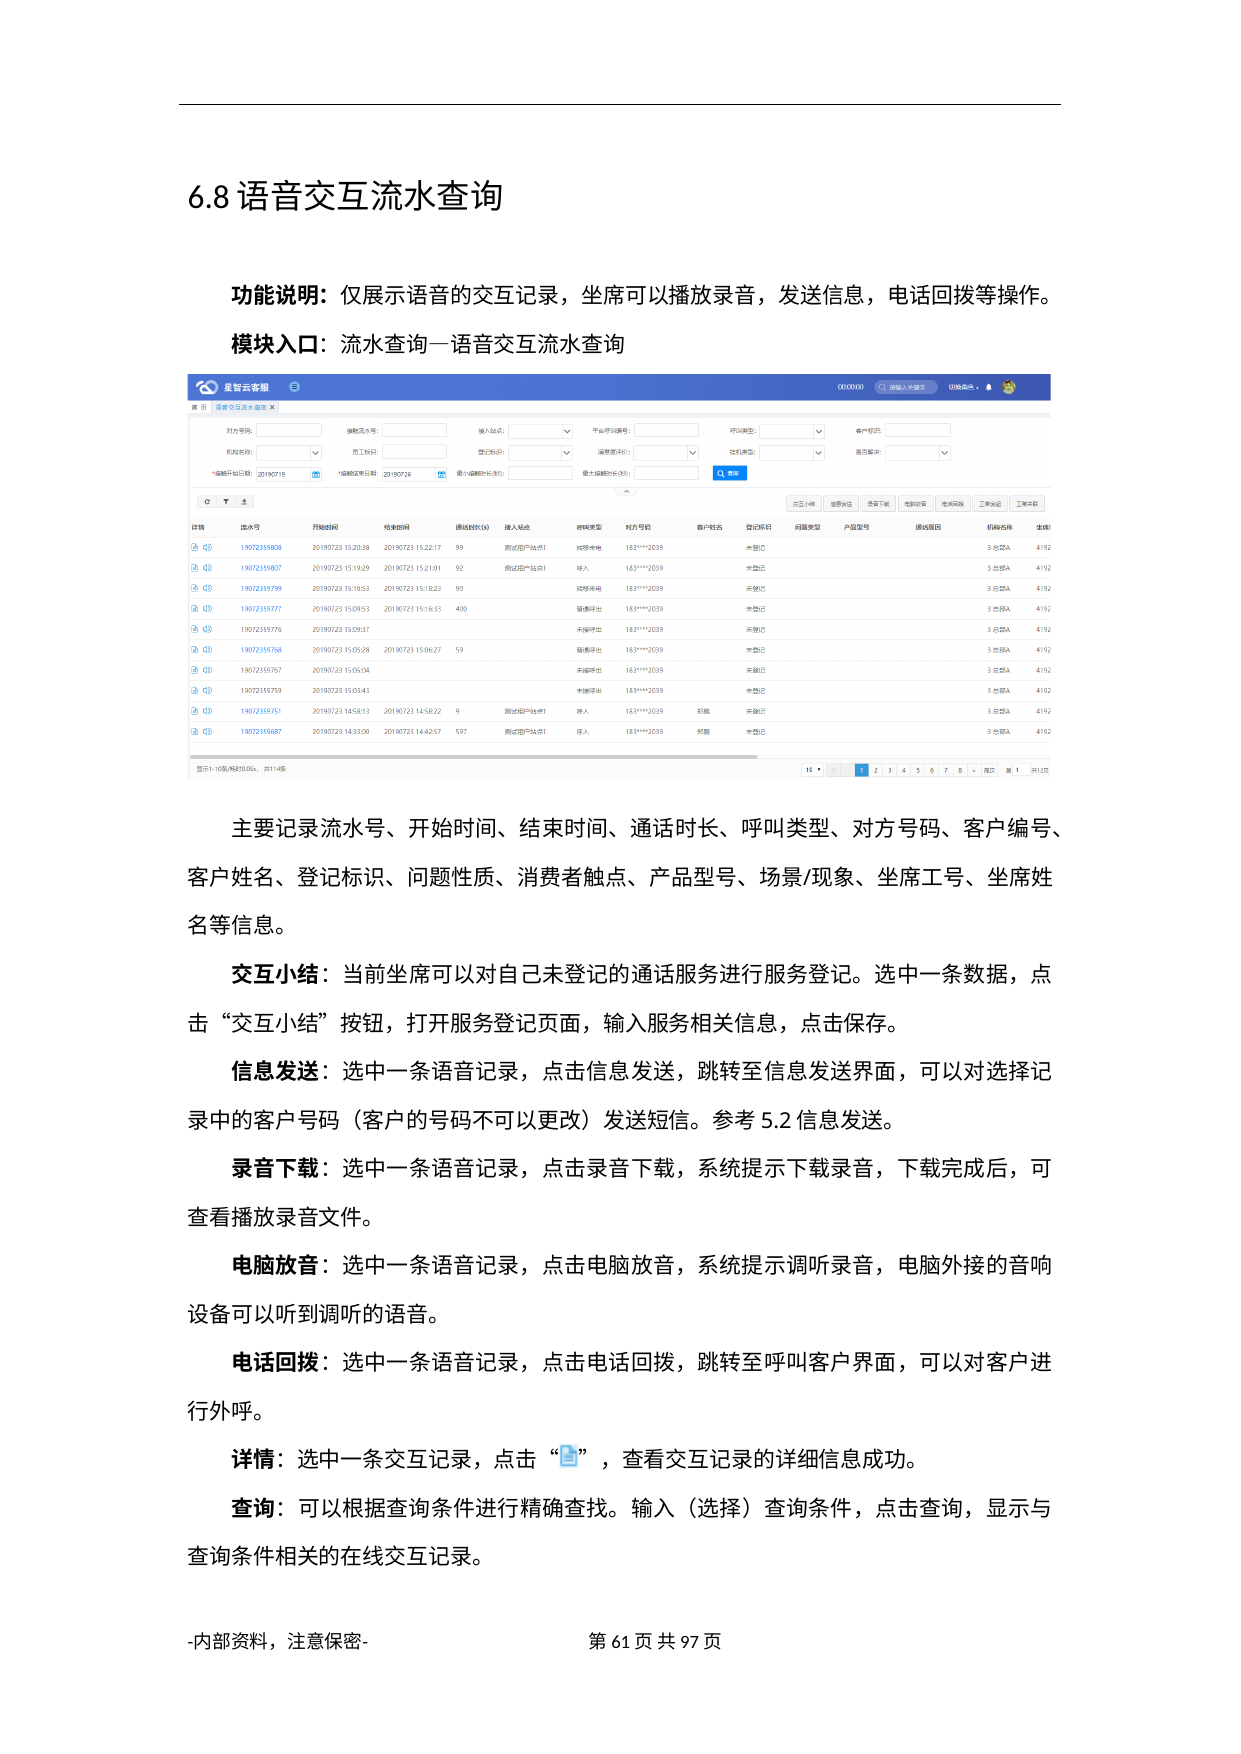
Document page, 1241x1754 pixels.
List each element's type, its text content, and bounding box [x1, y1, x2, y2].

text 交互小结：当前坐席可以对自己未登记的通话服务进行服务登记。选中一条数据，点击“交互小结”按钮，打开服务登记页面，输入服务相关信息，点击保存。 [187, 956, 1053, 1038]
text 电话回拨：选中一条语音记录，点击电话回拨，跳转至呼叫客户界面，可以对客户进行外呼。 [187, 1345, 1053, 1426]
text 详情：选中一条交互记录，点击“”，查看交互记录的详细信息成功。 [187, 1442, 1053, 1474]
picture [187, 374, 1051, 779]
subtitle 6.8语音交互流水查询 [187, 162, 1053, 227]
text 录音下载：选中一条语音记录，点击录音下载，系统提示下载录音，下载完成后，可查看播放录音文件。 [187, 1151, 1053, 1232]
text 模块入口：流水查询—语音交互流水查询 [187, 326, 1053, 359]
text 信息发送：选中一条语音记录，点击信息发送，跳转至信息发送界面，可以对选择记录中的客户号码（客户的号码不可以更改）发送短信。参考5.2信息发送。 [187, 1053, 1053, 1135]
text 主要记录流水号、开始时间、结束时间、通话时长、呼叫类型、对方号码、客户编号、客户姓名、登记标识、问题性质、消费者触点、产品型号、场景/现象、坐席工号、坐席姓名等信息。 [187, 811, 1053, 941]
text 功能说明：仅展示语音的交互记录，坐席可以播放录音，发送信息，电话回拨等操作。 [187, 278, 1053, 311]
picture [559, 1444, 579, 1468]
text 电脑放音：选中一条语音记录，点击电脑放音，系统提示调听录音，电脑外接的音响设备可以听到调听的语音。 [187, 1248, 1053, 1329]
text 查询：可以根据查询条件进行精确查找。输入（选择）查询条件，点击查询，显示与查询条件相关的在线交互记录。 [187, 1490, 1053, 1571]
